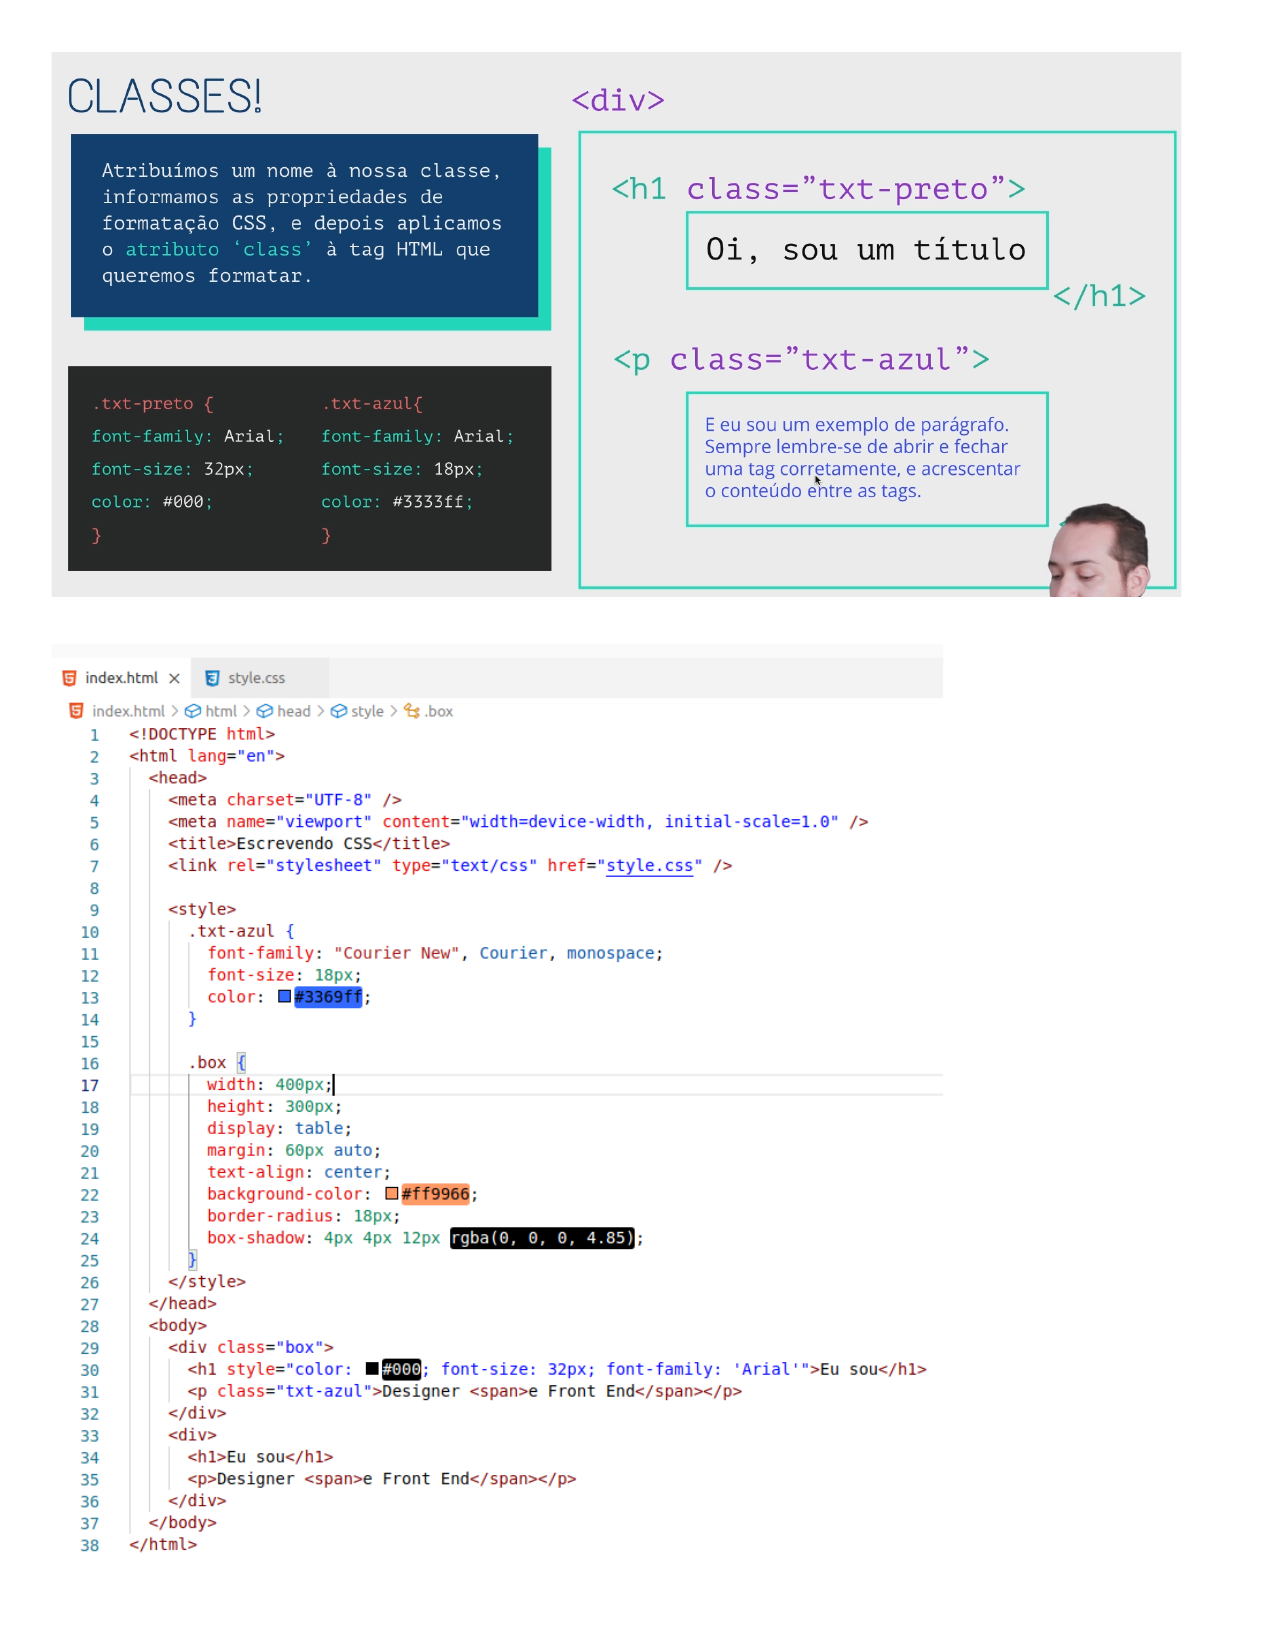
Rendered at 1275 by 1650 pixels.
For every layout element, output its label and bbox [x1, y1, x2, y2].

picture [51, 644, 944, 1557]
picture [51, 52, 1182, 597]
